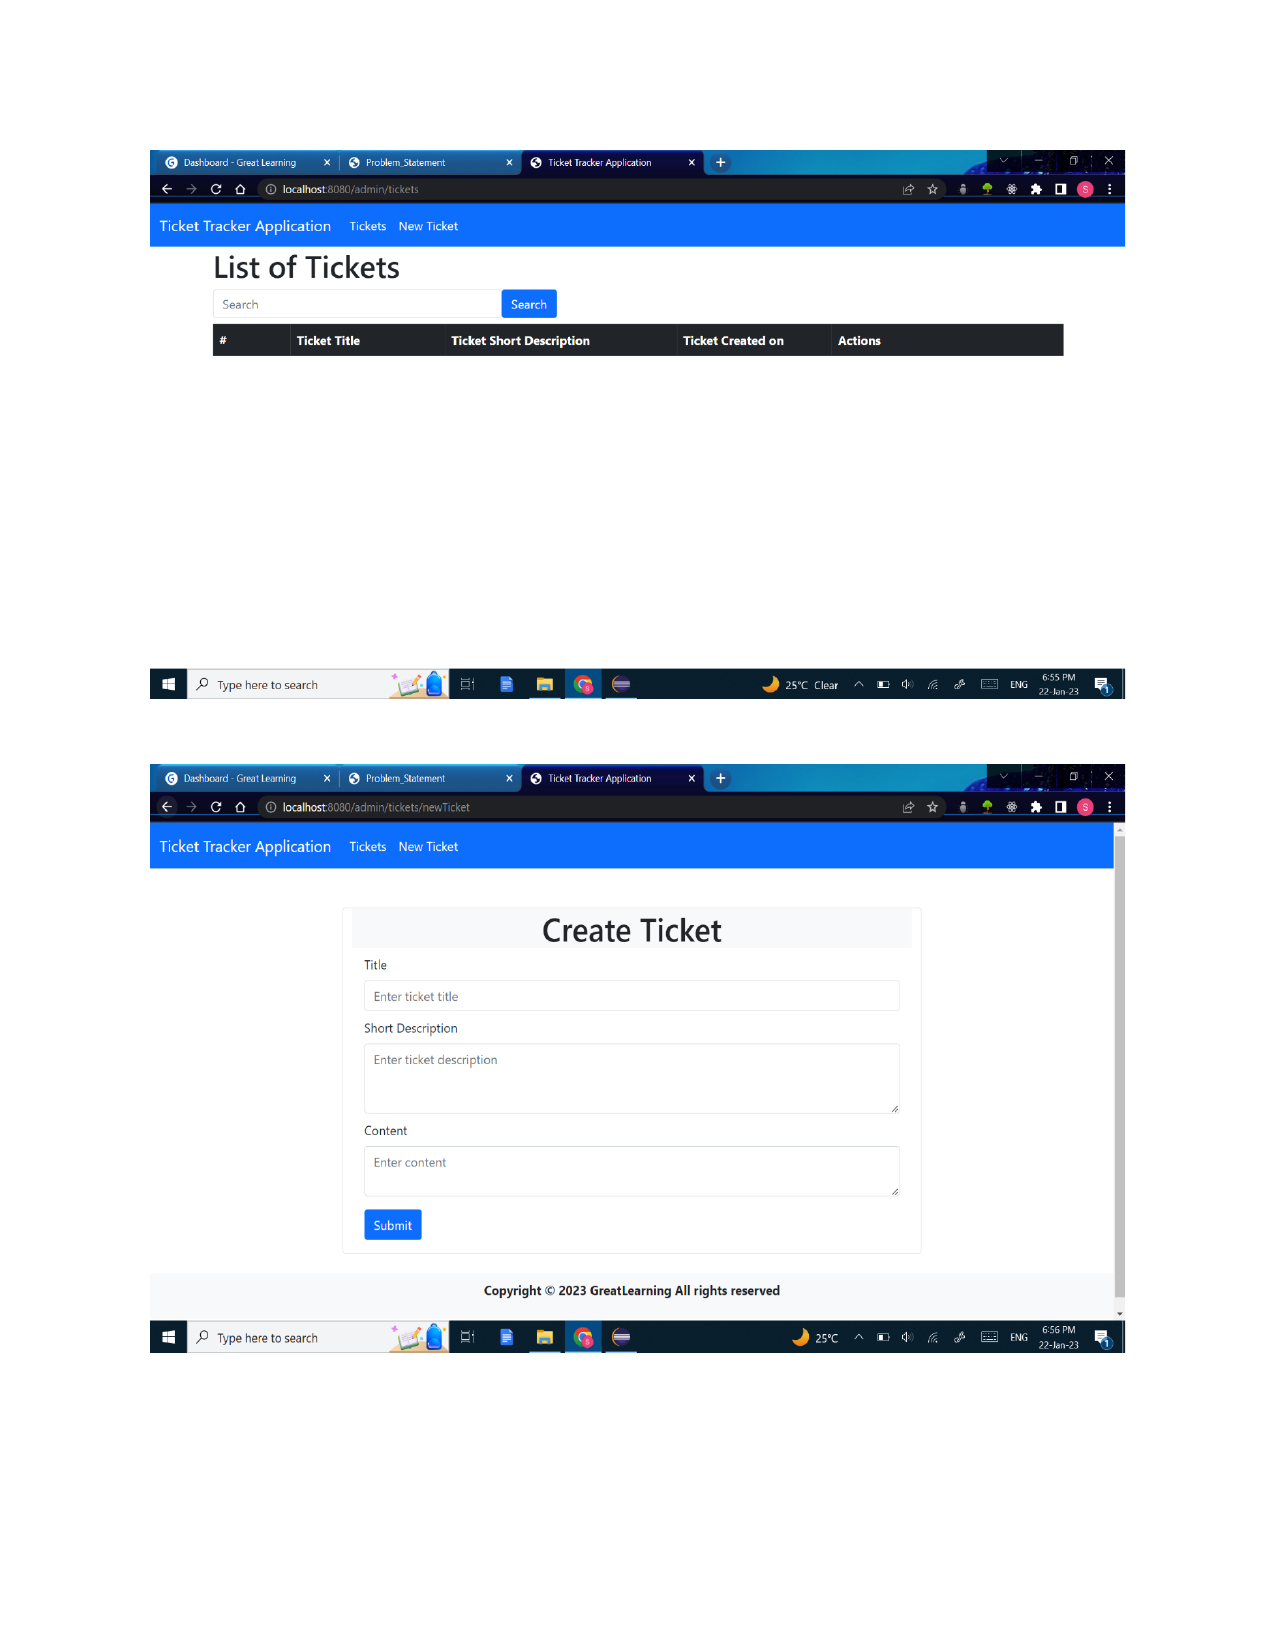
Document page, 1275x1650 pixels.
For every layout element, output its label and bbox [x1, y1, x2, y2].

picture [150, 150, 1125, 699]
picture [150, 764, 1125, 1353]
